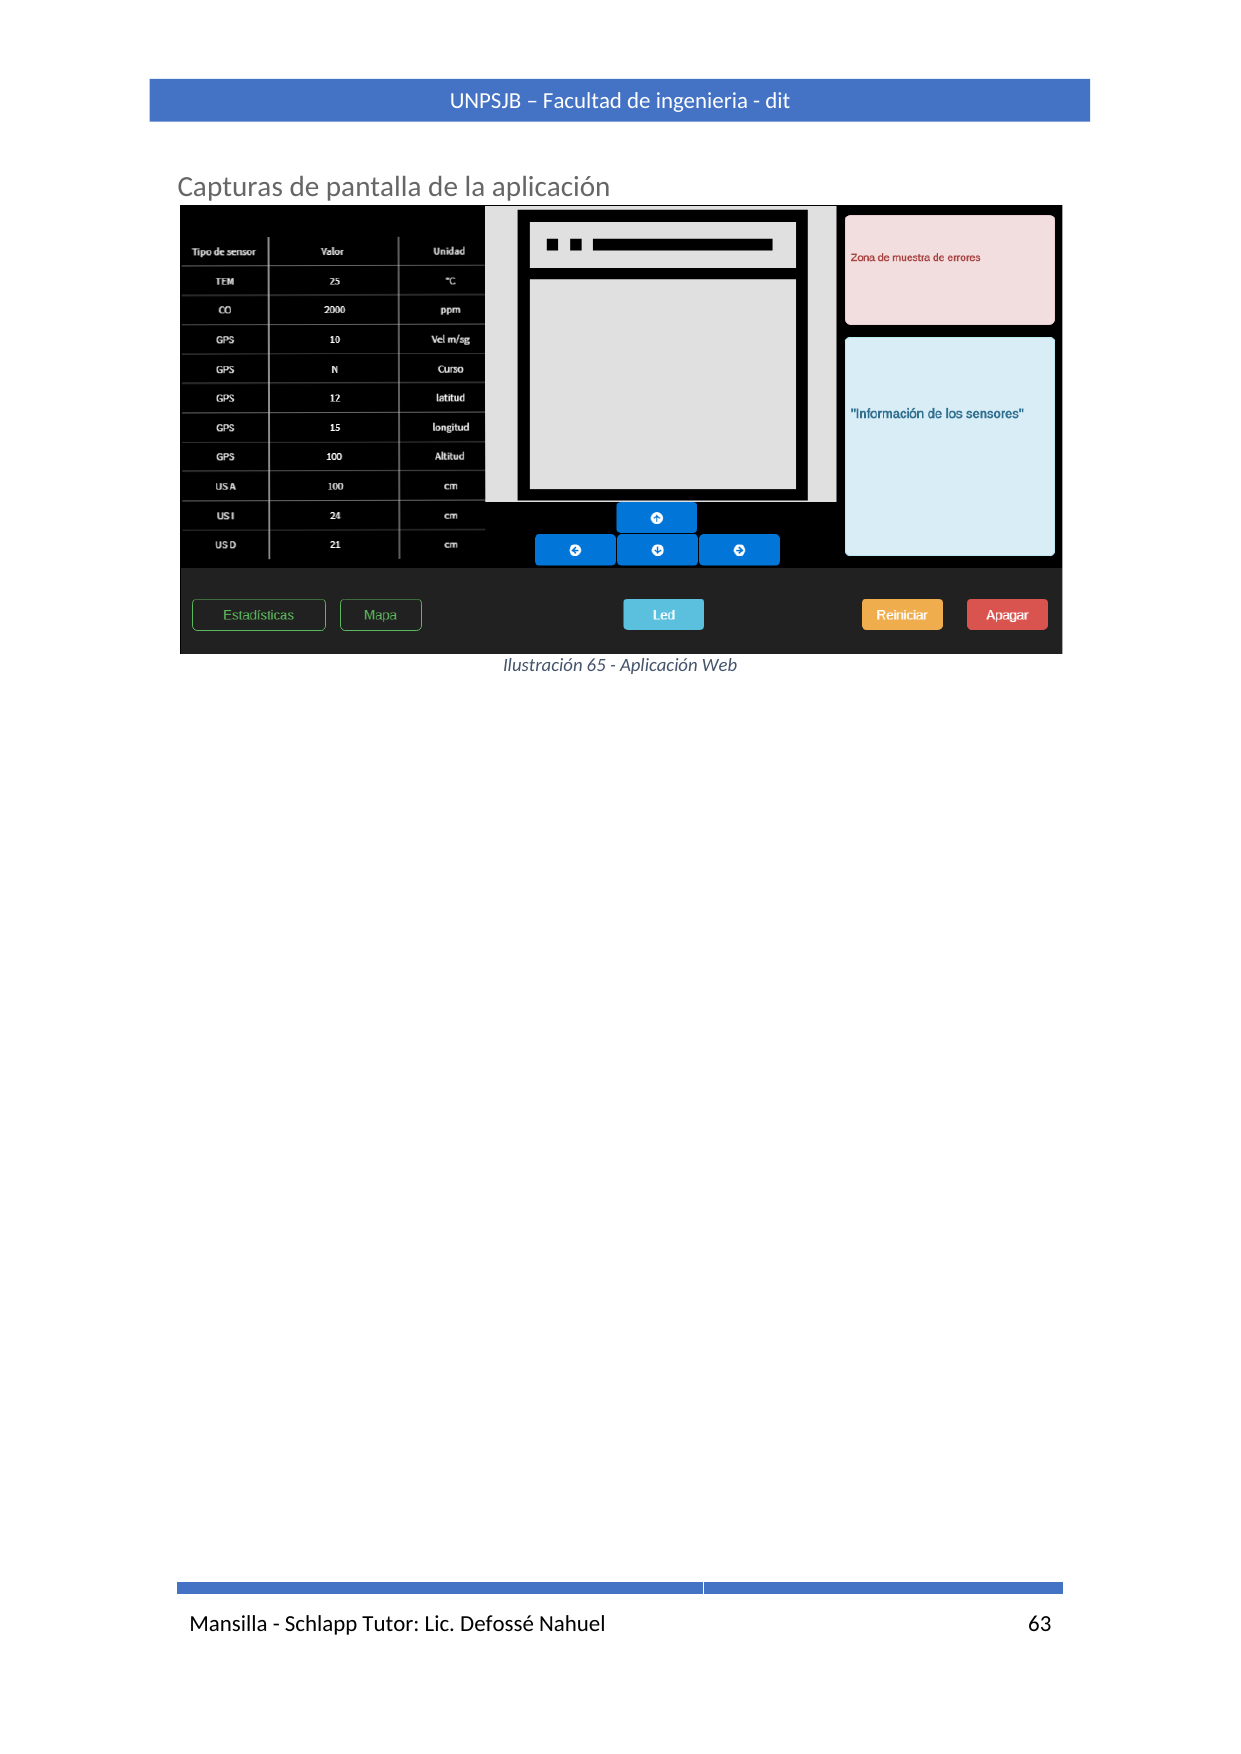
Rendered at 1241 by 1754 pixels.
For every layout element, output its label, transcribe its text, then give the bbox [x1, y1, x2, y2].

picture [177, 204, 1063, 654]
subtitle Capturas de pantalla de la aplicación [177, 168, 1063, 204]
text Ilustración 65 - Aplicación Web [177, 654, 1063, 676]
